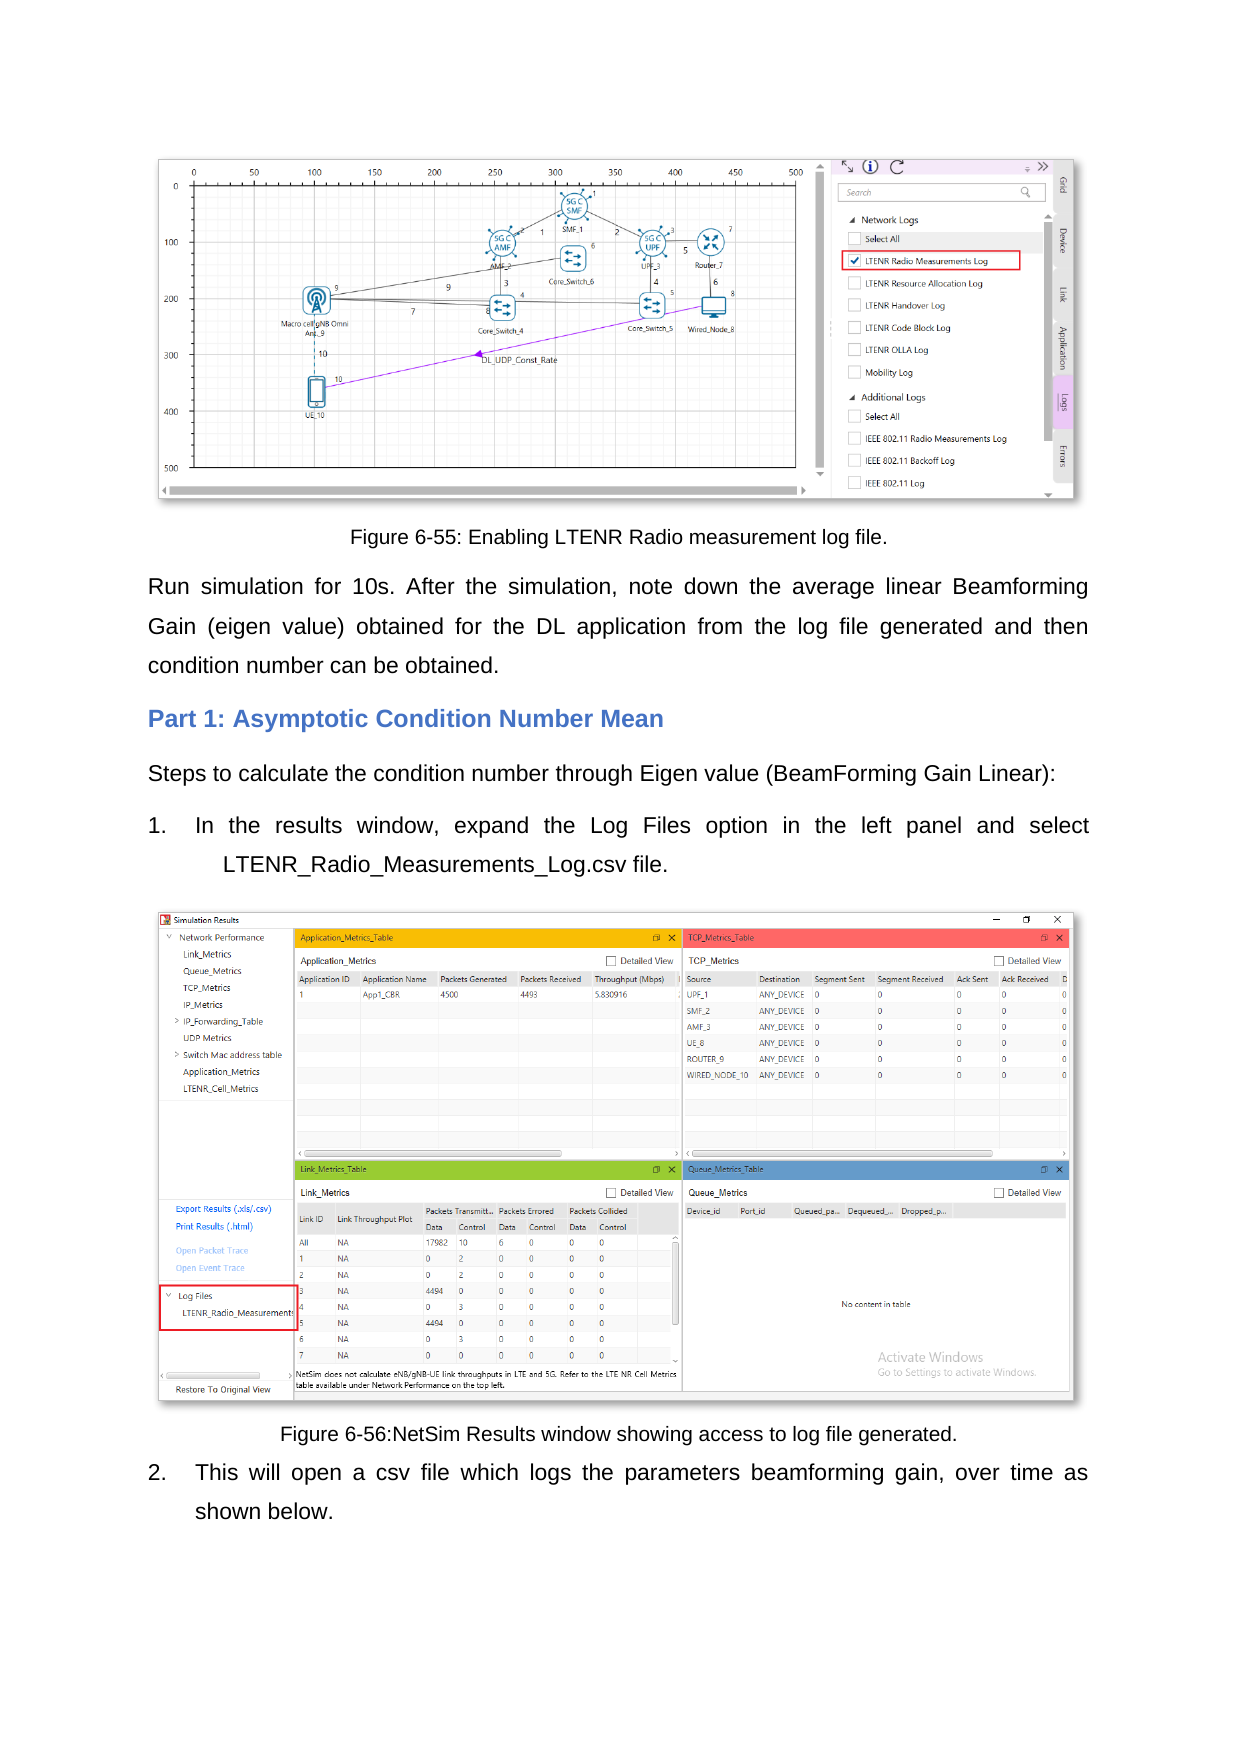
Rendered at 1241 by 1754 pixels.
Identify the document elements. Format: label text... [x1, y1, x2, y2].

list In the results window, expand the Log Files option in the left panel and select LTENR_Radio_Measurements_Log.csv file. [148, 812, 1090, 877]
subtitle Part 1: Asymptotic Condition Number Mean [148, 704, 1090, 733]
picture [159, 160, 1073, 498]
picture [159, 913, 1073, 1400]
text Run simulation for 10s. After the simulation, note down the average linear Beamforming Gain (eigen value) obtained for the DL application from the log file generated and then condition number can be obtained. [148, 573, 1090, 678]
text This will open a csv file which logs the parameters beamforming gain, over time as shown below. [148, 1458, 1090, 1524]
text Steps to calculate the condition number through Eigen value (BeamForming Gain Linear): [148, 760, 1090, 786]
